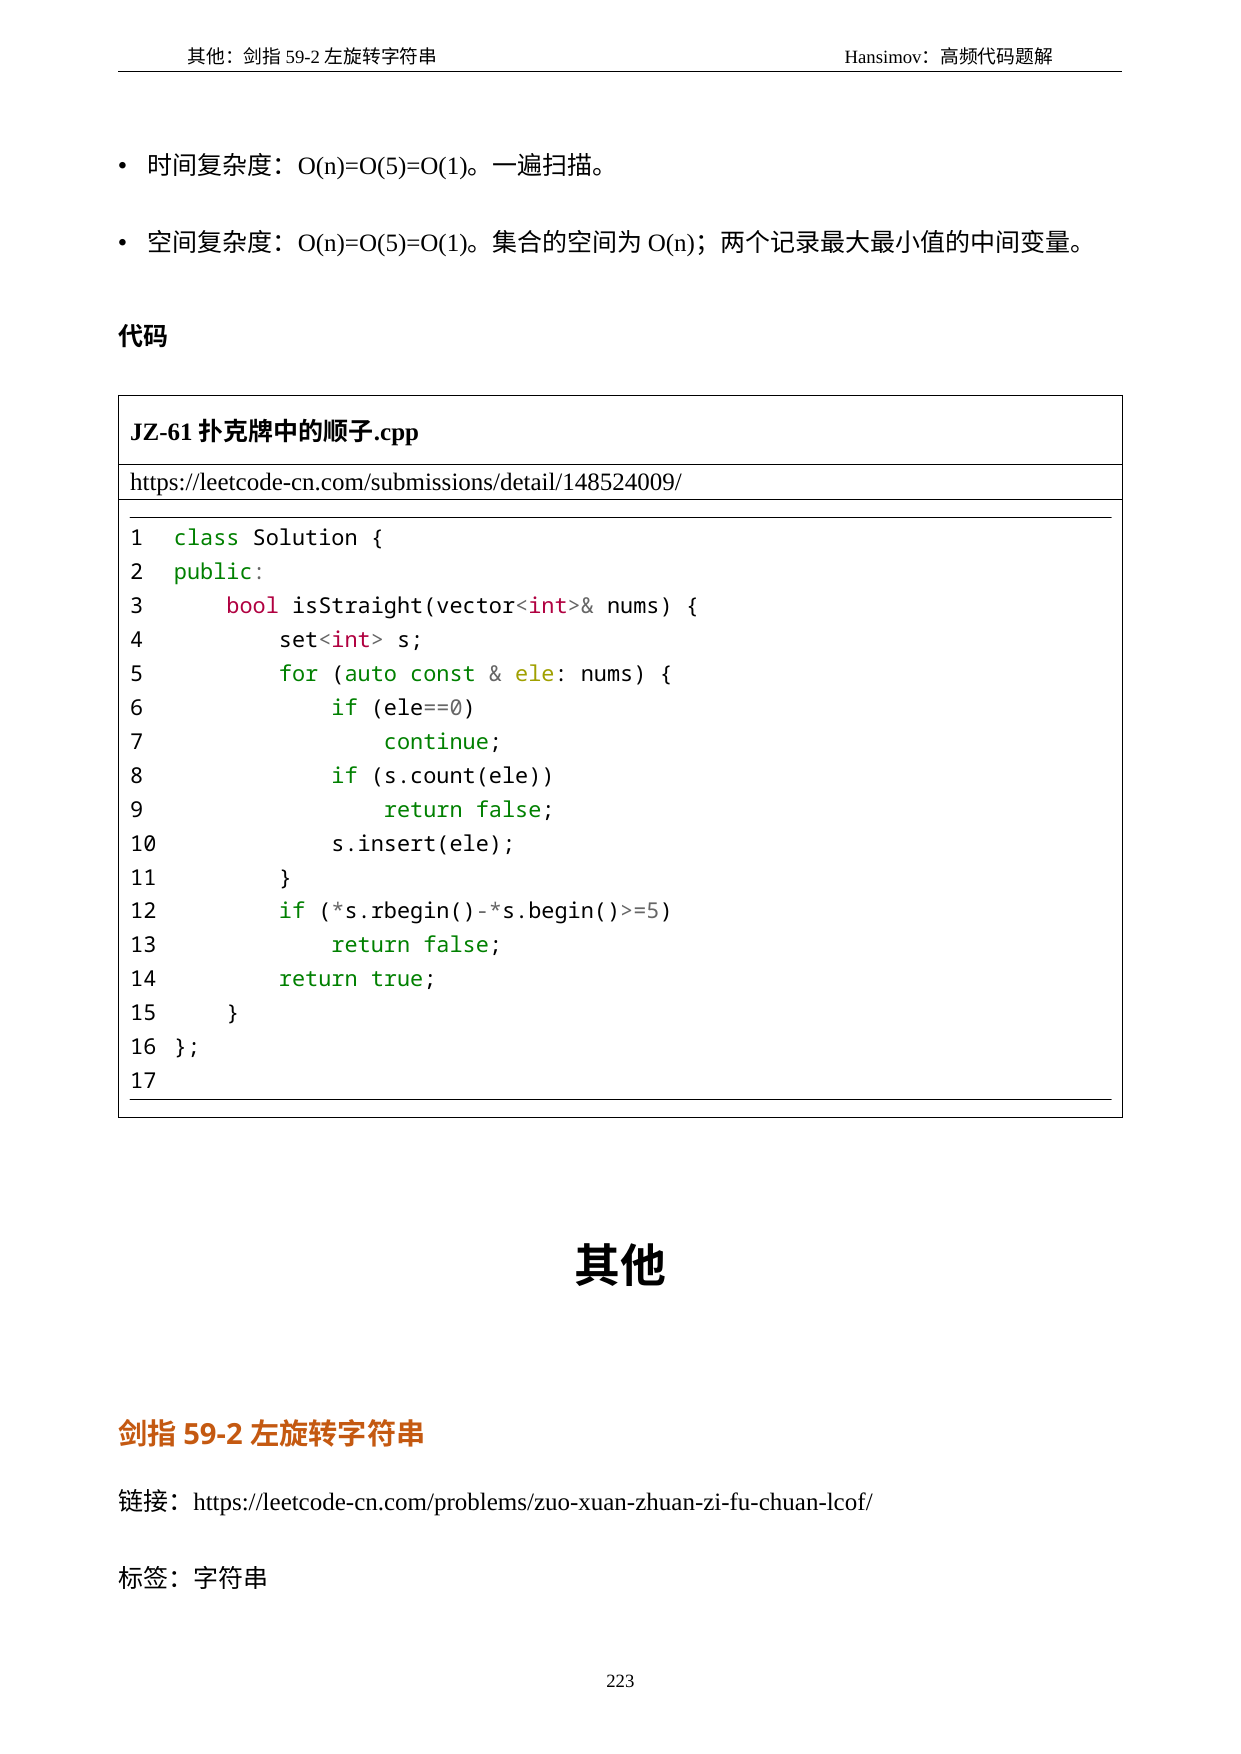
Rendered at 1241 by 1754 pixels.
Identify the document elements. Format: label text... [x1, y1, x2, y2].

subtitle 代码 [118, 301, 1097, 369]
text 空间复杂度：O(n)=O(5)=O(1)。集合的空间为O(n)；两个记录最大最小值的中间变量。 [118, 207, 1122, 275]
text 链接：https://leetcode-cn.com/problems/zuo-xuan-zhuan-zi-fu-chuan-lcof/ [118, 1465, 1122, 1533]
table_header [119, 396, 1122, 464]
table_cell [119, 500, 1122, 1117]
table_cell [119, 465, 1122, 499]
text 时间复杂度：O(n)=O(5)=O(1)。一遍扫描。 [118, 130, 1122, 198]
subtitle 其他 [118, 1229, 1122, 1297]
text 标签：字符串 [118, 1542, 1122, 1610]
subtitle 剑指 59-2 左旋转字符串 [118, 1397, 1097, 1465]
